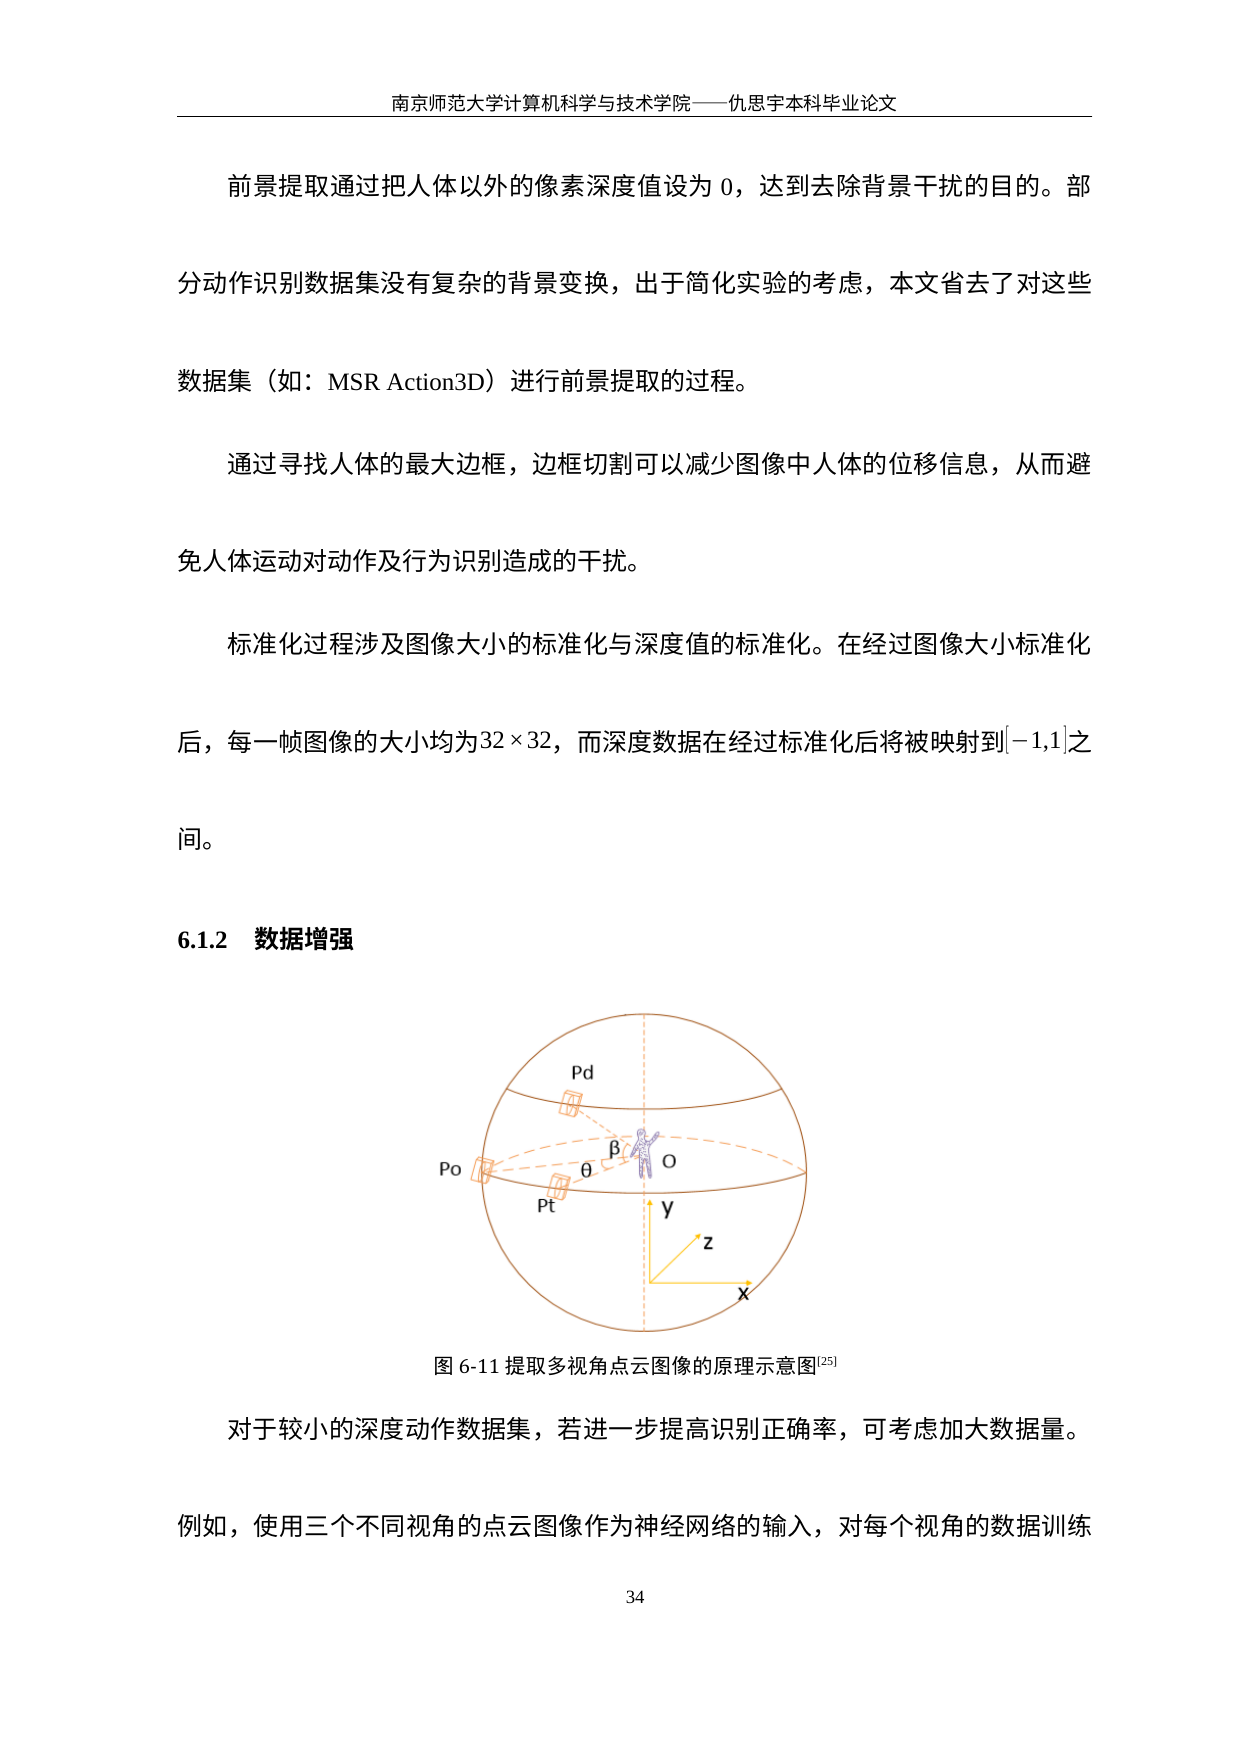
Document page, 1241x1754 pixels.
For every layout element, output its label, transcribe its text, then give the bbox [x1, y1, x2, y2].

text 前景提取通过把人体以外的像素深度值设为0，达到去除背景干扰的目的。部分动作识别数据集没有复杂的背景变换，出于简化实验的考虑，本文省去了对这些数据集（如：MSR Action3D）进行前景提取的过程。 [177, 152, 1092, 412]
subtitle 数据增强 [177, 905, 1092, 970]
picture [435, 1012, 835, 1334]
text 通过寻找人体的最大边框，边框切割可以减少图像中人体的位移信息，从而避免人体运动对动作及行为识别造成的干扰。 [177, 430, 1092, 592]
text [177, 1395, 1092, 1557]
text 标准化过程涉及图像大小的标准化与深度值的标准化。在经过图像大小标准化后，每一帧图像的大小均为，而深度数据在经过标准化后将被映射到之间。 [177, 611, 1092, 871]
